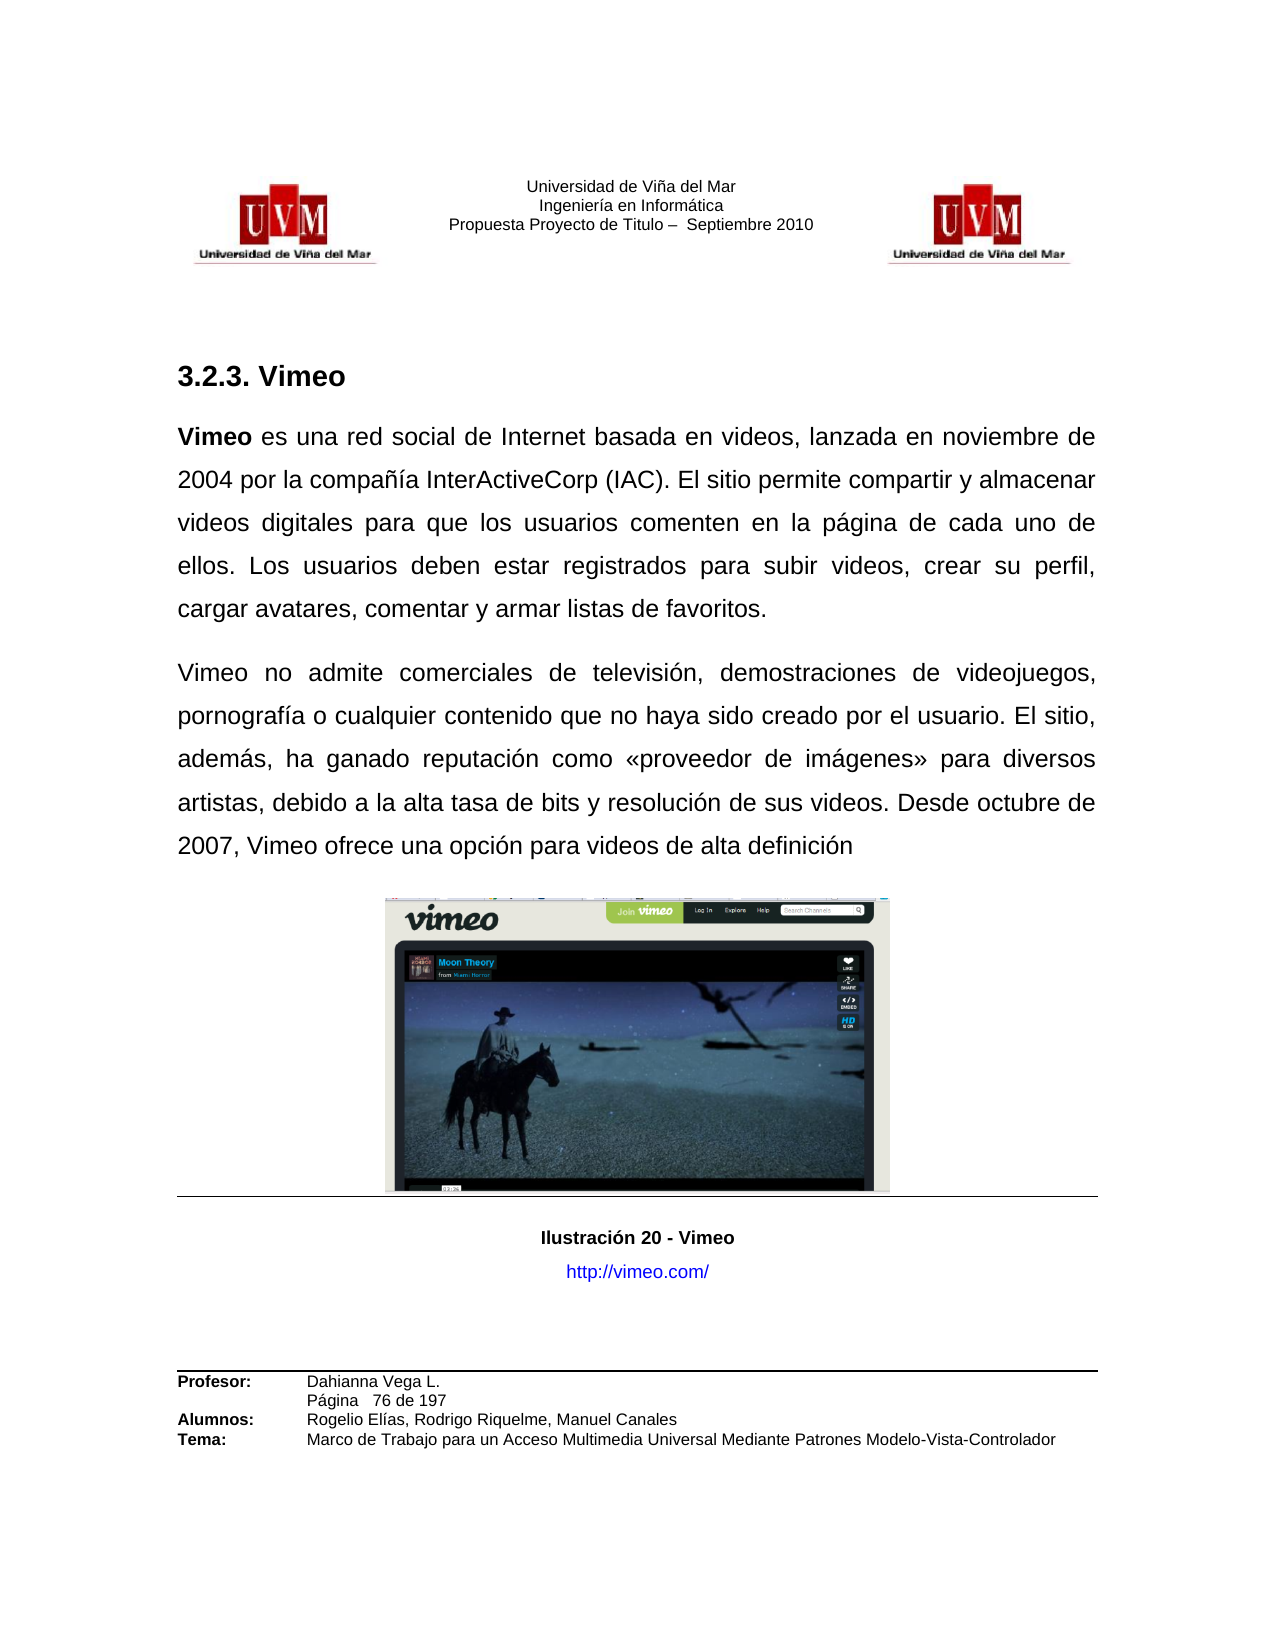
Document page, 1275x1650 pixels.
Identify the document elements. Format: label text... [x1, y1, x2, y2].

text Vimeo es una red social de Internet basada en videos, lanzada en noviembre de 2004 por la compañía InterActiveCorp (IAC). El sitio permite compartir y almacenar videos digitales para que los usuarios comenten en la página de cada uno de ellos. Los usuarios deben estar registrados para subir videos, crear su perfil, cargar avatares, comentar y armar listas de favoritos. [177, 422, 1098, 623]
text http://vimeo.com/ [177, 1261, 1098, 1282]
picture [177, 176, 390, 267]
picture [385, 898, 890, 1194]
text Ilustración 20 - Vimeo [177, 1226, 1098, 1248]
picture [871, 176, 1084, 267]
text Vimeo no admite comerciales de televisión, demostraciones de videojuegos, pornografía o cualquier contenido que no haya sido creado por el usuario. El sitio, además, ha ganado reputación como «proveedor de imágenes» para diversos artistas, debido a la alta tasa de bits y resolución de sus videos. Desde octubre de 2007, Vimeo ofrece una opción para videos de alta definición [177, 658, 1098, 859]
subtitle 3.2.3. Vimeo [177, 359, 1098, 392]
